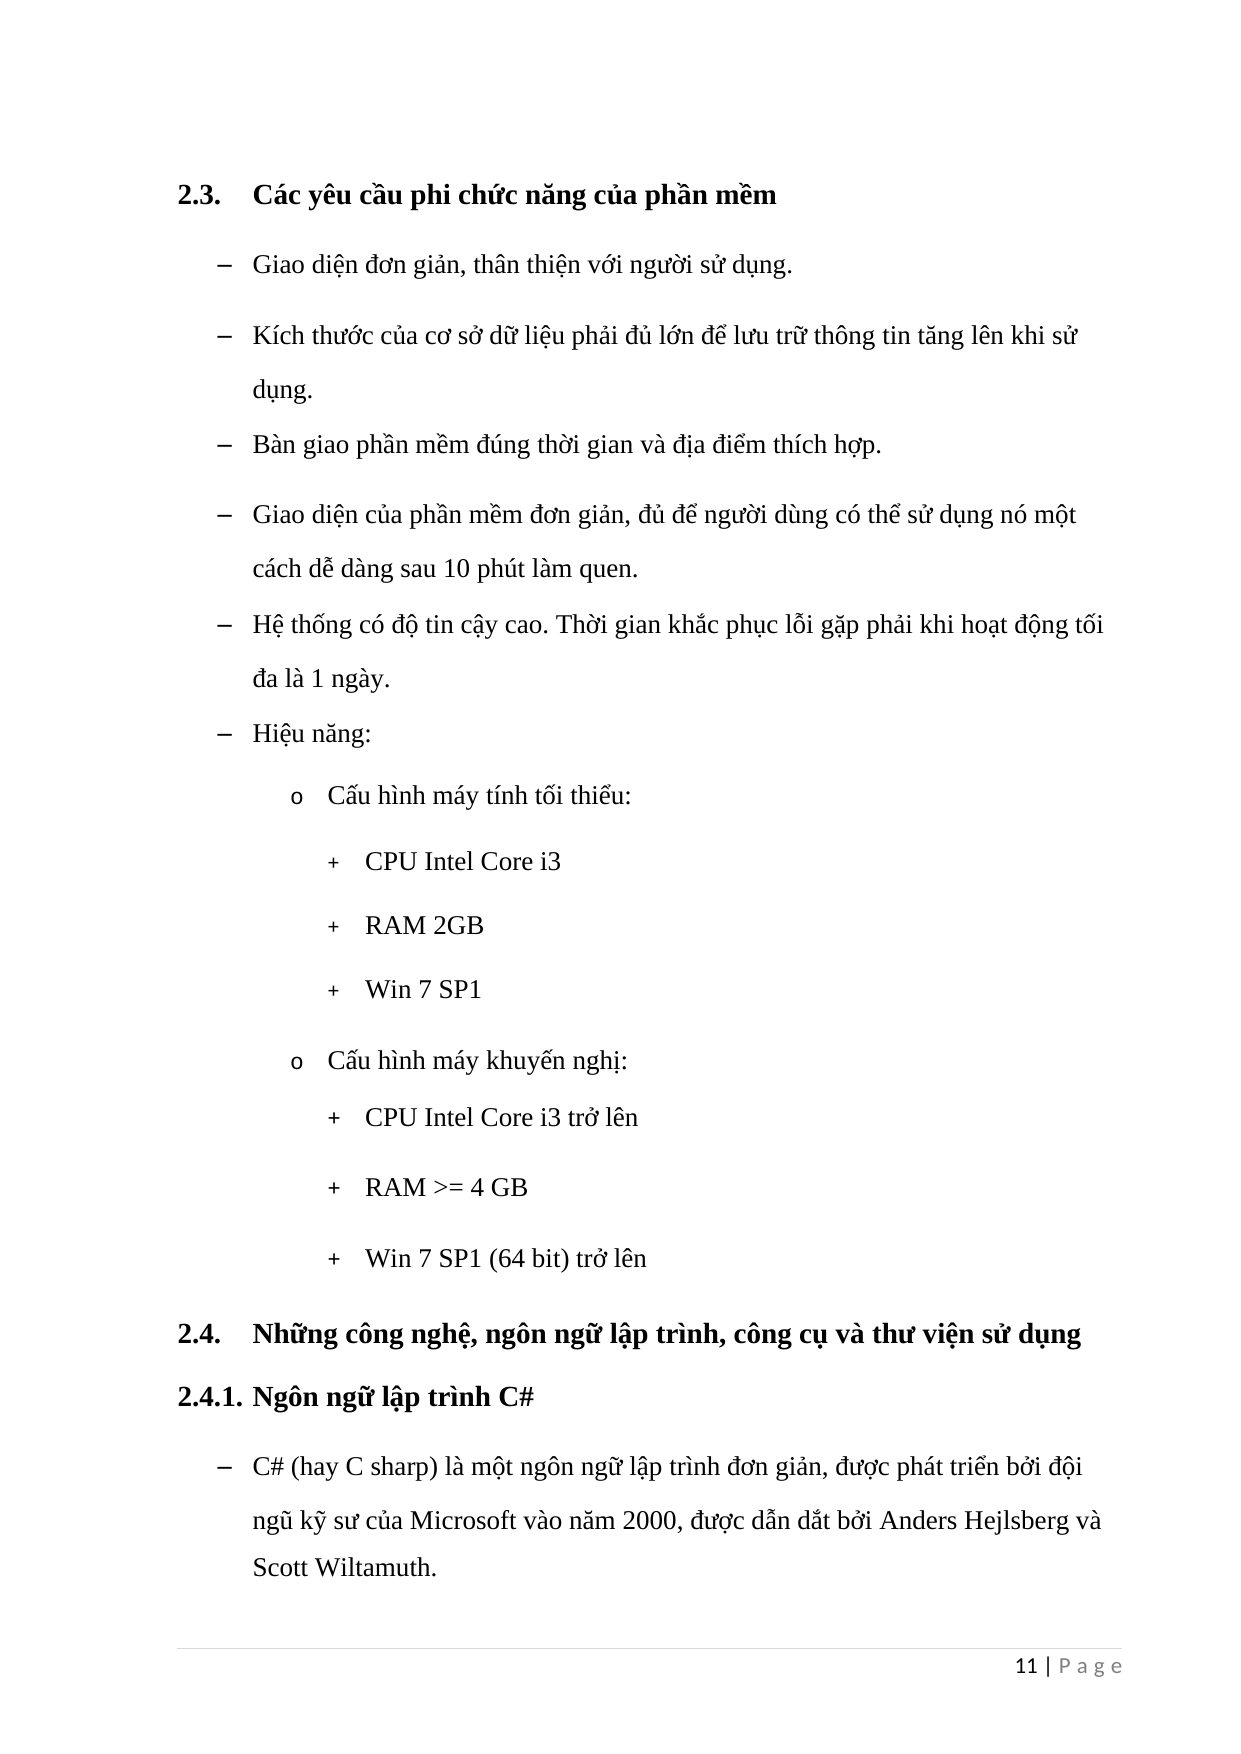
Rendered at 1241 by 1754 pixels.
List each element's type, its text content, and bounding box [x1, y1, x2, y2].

list CPU Intel Core i3 [327, 839, 1122, 882]
list Hệ thống có độ tin cậy cao. Thời gian khắc phục lỗi gặp phải khi hoạt động tối đa là 1 ngày. [215, 599, 1122, 693]
subtitle Những công nghệ, ngôn ngữ lập trình, công cụ và thư viện sử dụng [177, 1316, 1122, 1350]
list Cấu hình máy khuyến nghị: [290, 1044, 1122, 1076]
list Kích thước của cơ sở dữ liệu phải đủ lớn để lưu trữ thông tin tăng lên khi sử dụng. [215, 310, 1122, 404]
list Giao diện đơn giản, thân thiện với người sử dụng. [215, 240, 1122, 287]
list RAM 2GB [327, 903, 1122, 946]
list CPU Intel Core i3 trở lên [327, 1092, 1122, 1139]
list Giao diện của phần mềm đơn giản, đủ để người dùng có thể sử dụng nó một cách dễ dàng sau 10 phút làm quen. [215, 490, 1122, 584]
list Win 7 SP1 (64 bit) trở lên [327, 1233, 1122, 1280]
list RAM >= 4 GB [327, 1163, 1122, 1210]
list Hiệu năng: [215, 708, 1122, 755]
list Win 7 SP1 [327, 968, 1122, 1010]
list C# (hay C sharp) là một ngôn ngữ lập trình đơn giản, được phát triển bởi đội ngũ kỹ sư của Microsoft vào năm 2000, được dẫn dắt bởi Anders Hejlsberg và Scott Wiltamuth. [215, 1442, 1122, 1582]
list Bàn giao phần mềm đúng thời gian và địa điểm thích hợp. [215, 419, 1122, 467]
list Cấu hình máy tính tối thiểu: [290, 779, 1122, 811]
list Ngôn ngữ lập trình C# [177, 1379, 1122, 1412]
subtitle Các yêu cầu phi chức năng của phần mềm [177, 177, 1122, 211]
